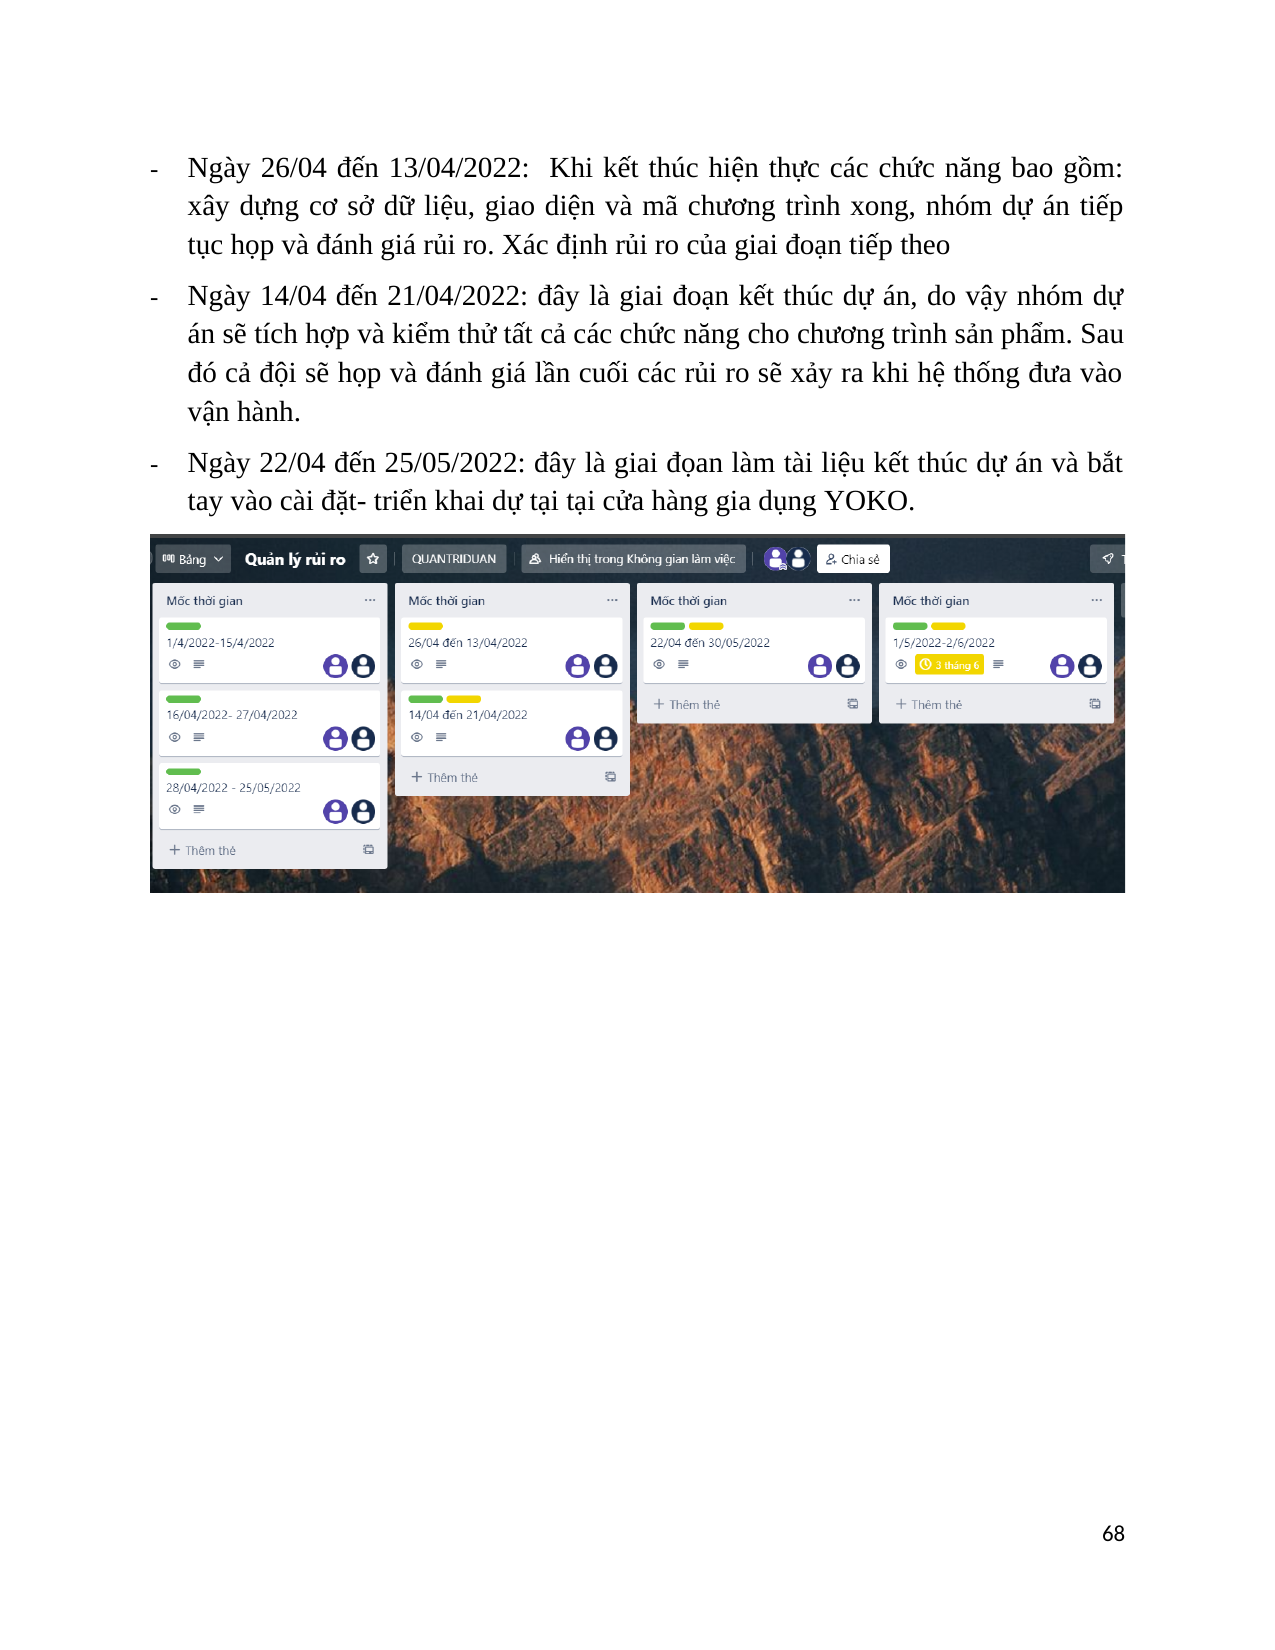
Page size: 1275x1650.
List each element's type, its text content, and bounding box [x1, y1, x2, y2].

picture [150, 534, 1125, 893]
list Ngày 26/04 đến 13/04/2022: Khi kết thúc hiện thực các chức năng bao gồm: xây dựng cơ sở dữ liệu, giao diện và mã chương trình xong, nhóm dự án tiếp tục họp và đánh giá rủi ro. Xác định rủi ro của giai đoạn tiếp theo [150, 150, 1125, 261]
list Ngày 14/04 đến 21/04/2022: đây là giai đoạn kết thúc dự án, do vậy nhóm dự án sẽ tích hợp và kiểm thử tất cả các chức năng cho chương trình sản phẩm. Sau đó cả đội sẽ họp và đánh giá lần cuối các rủi ro sẽ xảy ra khi hệ thống đưa vào vận hành. [150, 278, 1125, 427]
list Ngày 22/04 đến 25/05/2022: đây là giai đọan làm tài liệu kết thúc dự án và bắt tay vào cài đặt- triển khai dự tại tại cửa hàng gia dụng YOKO. [150, 445, 1125, 517]
